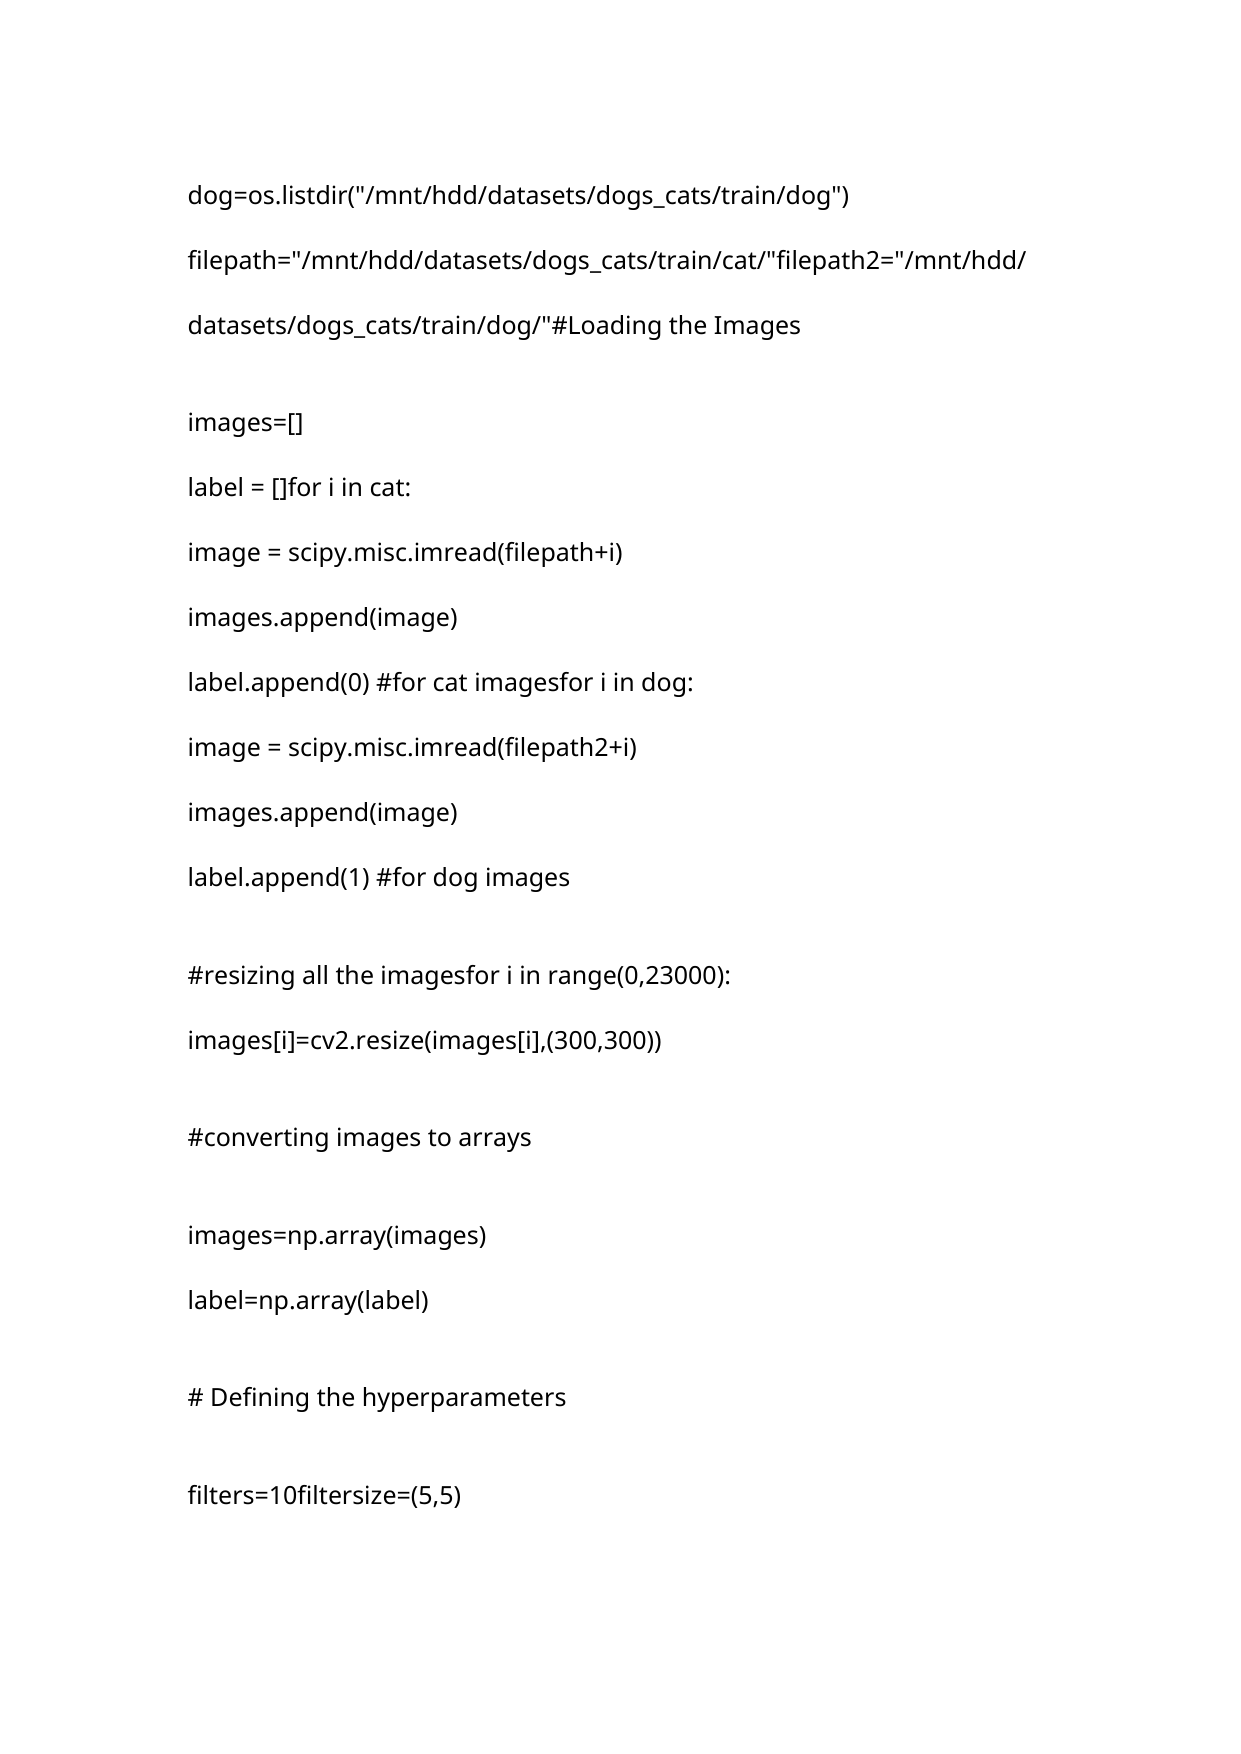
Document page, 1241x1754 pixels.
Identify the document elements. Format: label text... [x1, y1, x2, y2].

text #converting images to arrays [187, 1104, 1053, 1169]
text image = scipy.misc.imread(filepath+i) [187, 519, 1053, 584]
text image = scipy.misc.imread(filepath2+i) [187, 714, 1053, 779]
text images=np.array(images) [187, 1202, 1053, 1267]
text label.append(1) #for dog images [187, 844, 1053, 909]
text dog=os.listdir("/mnt/hdd/datasets/dogs_cats/train/dog") [187, 162, 1053, 227]
text images=[] [187, 389, 1053, 454]
text images[i]=cv2.resize(images[i],(300,300)) [187, 1007, 1053, 1072]
text # Defining the hyperparameters [187, 1364, 1053, 1429]
text filters=10filtersize=(5,5) [187, 1462, 1053, 1527]
text #resizing all the imagesfor i in range(0,23000): [187, 942, 1053, 1007]
text label.append(0) #for cat imagesfor i in dog: [187, 649, 1053, 714]
text label=np.array(label) [187, 1267, 1053, 1332]
text label = []for i in cat: [187, 454, 1053, 519]
text filepath="/mnt/hdd/datasets/dogs_cats/train/cat/"filepath2="/mnt/hdd/datasets/dogs_cats/train/dog/"#Loading the Images [187, 227, 1053, 357]
text images.append(image) [187, 779, 1053, 844]
text images.append(image) [187, 584, 1053, 649]
